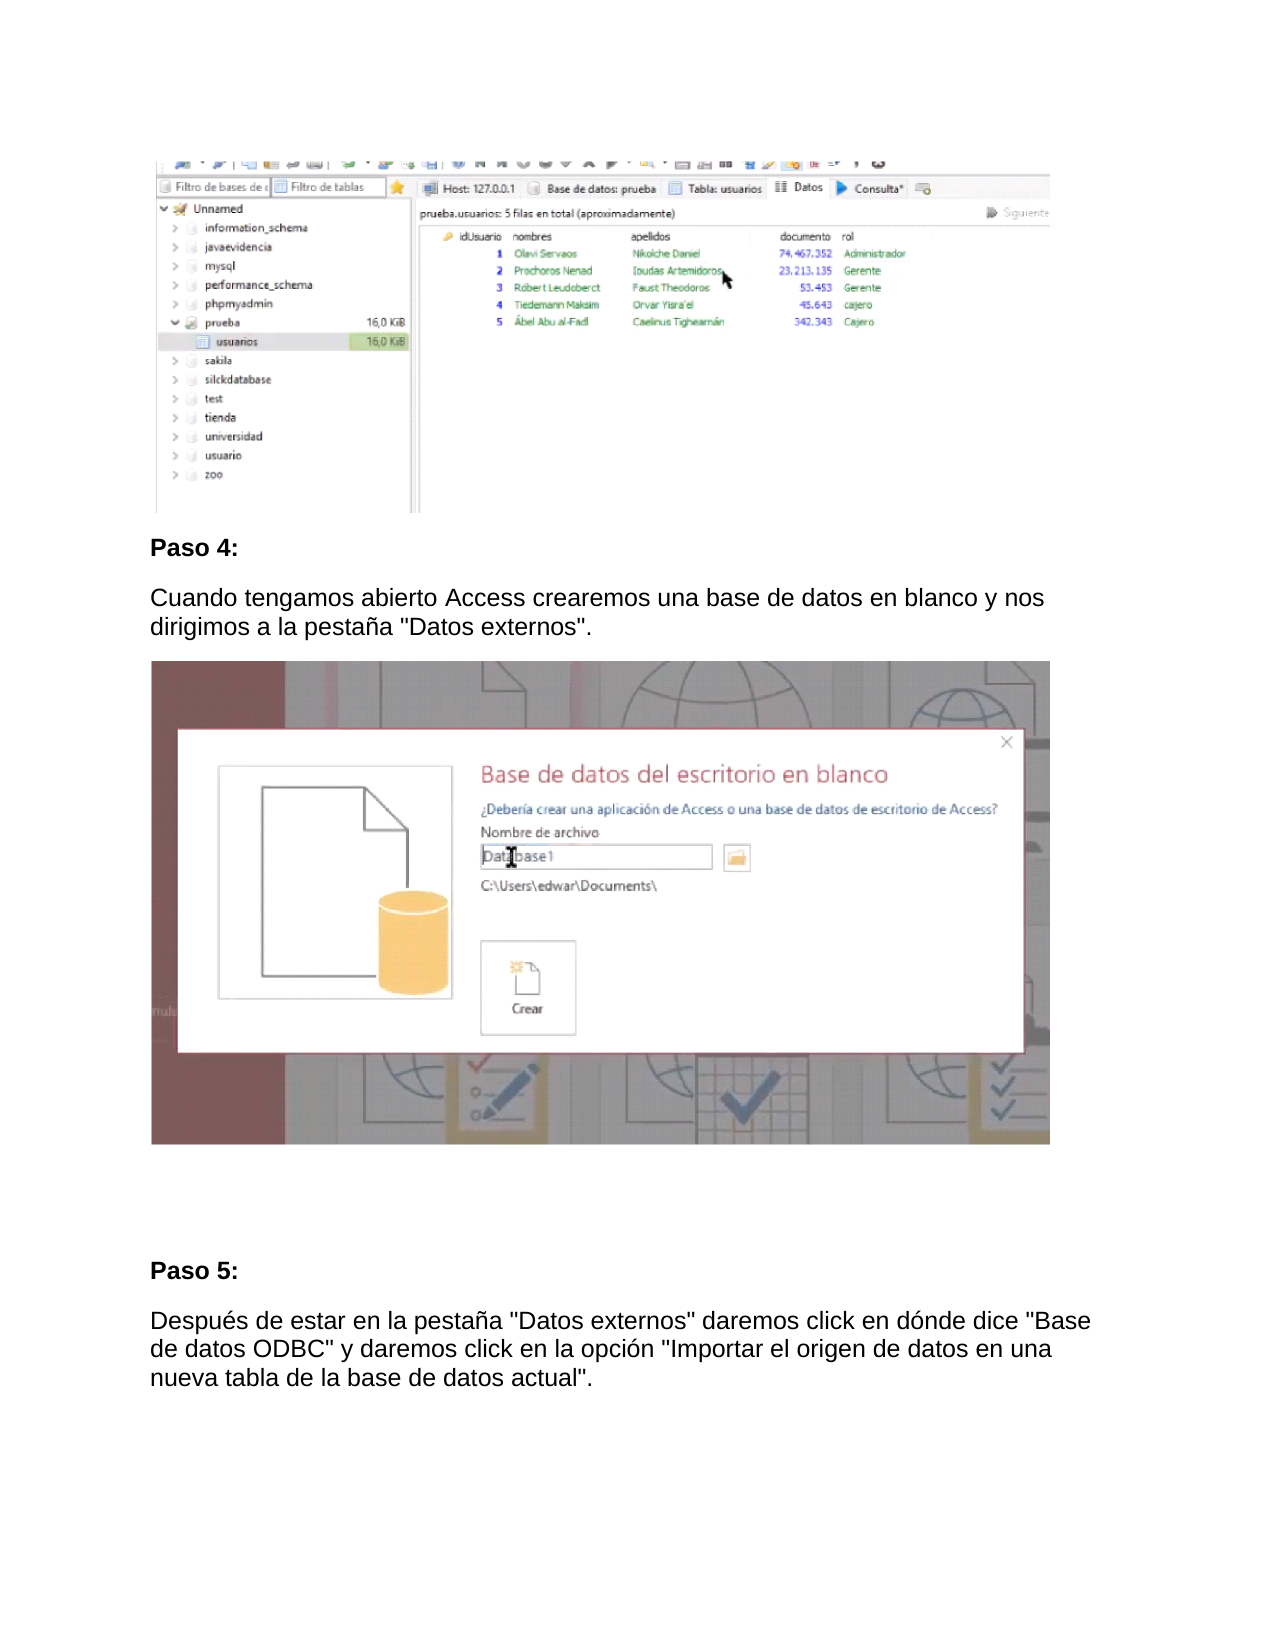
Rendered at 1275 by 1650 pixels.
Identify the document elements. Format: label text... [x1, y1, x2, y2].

text Paso 5: [150, 1256, 1125, 1285]
picture [150, 661, 1050, 1146]
text Cuando tengamos abierto Access crearemos una base de datos en blanco y nos dirigimos a la pestaña "Datos externos". [150, 583, 1125, 640]
text Paso 4: [150, 533, 1125, 562]
text Después de estar en la pestaña "Datos externos" daremos click en dónde dice "Base de datos ODBC" y daremos click en la opción "Importar el origen de datos en una nueva tabla de la base de datos actual". [150, 1306, 1125, 1392]
picture [150, 150, 1050, 513]
